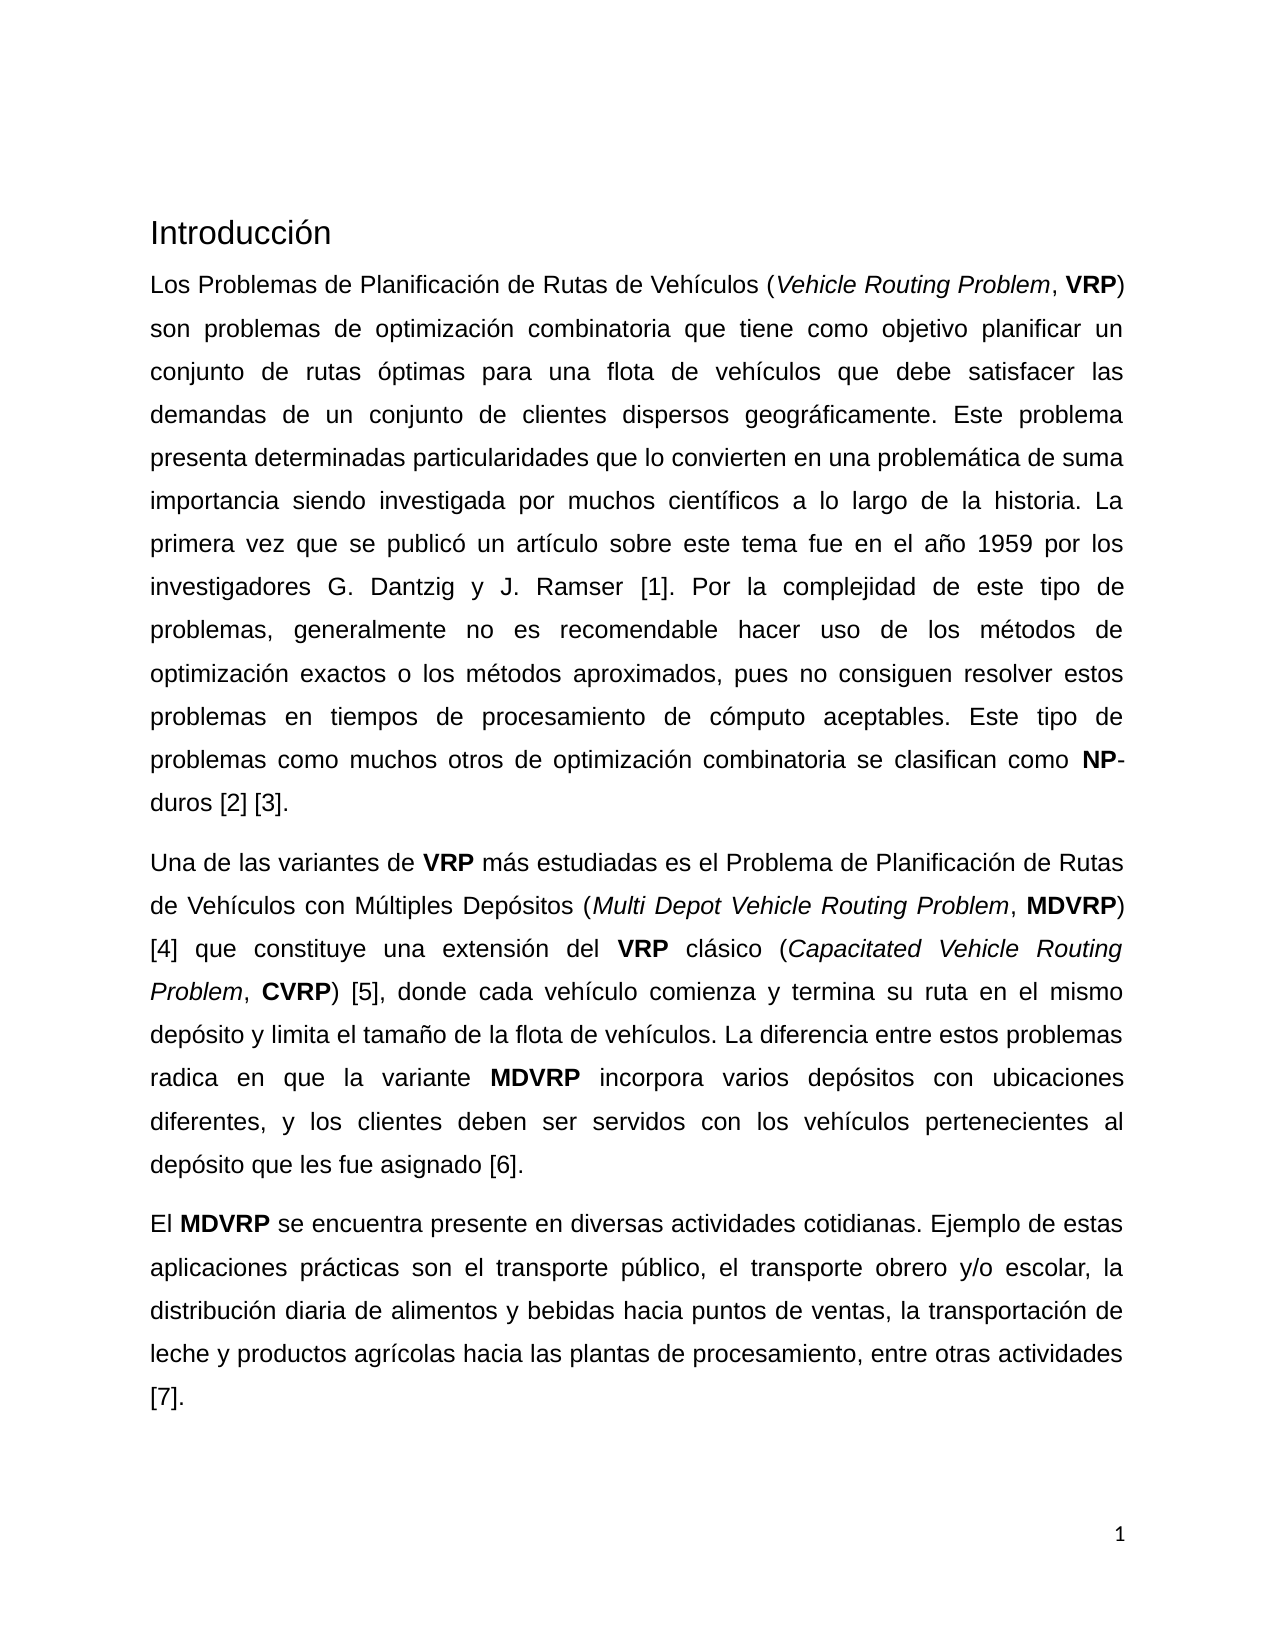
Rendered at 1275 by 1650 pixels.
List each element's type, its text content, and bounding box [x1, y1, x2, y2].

text Una de las variantes de VRP más estudiadas es el Problema de Planificación de Rutas de Vehículos con Múltiples Depósitos (Multi Depot Vehicle Routing Problem, MDVRP) que constituye una extensión del VRP clásico (Capacitated Vehicle Routing Problem, CVRP), donde cada vehículo comienza y termina su ruta en el mismo depósito y limita el tamaño de la flota de vehículos. La diferencia entre estos problemas radica en que la variante MDVRP incorpora varios depósitos con ubicaciones diferentes, y los clientes deben ser servidos con los vehículos pertenecientes al depósito que les fue asignado . [150, 848, 1125, 1178]
subtitle Introducción [150, 213, 1125, 251]
text El MDVRP se encuentra presente en diversas actividades cotidianas. Ejemplo de estas aplicaciones prácticas son el transporte público, el transporte obrero y/o escolar, la distribución diaria de alimentos y bebidas hacia puntos de ventas, la transportación de leche y productos agrícolas hacia las plantas de procesamiento, entre otras actividades . [150, 1209, 1125, 1411]
text Los Problemas de Planificación de Rutas de Vehículos (Vehicle Routing Problem, VRP) son problemas de optimización combinatoria que tiene como objetivo planificar un conjunto de rutas óptimas para una flota de vehículos que debe satisfacer las demandas de un conjunto de clientes dispersos geográficamente. Este problema presenta determinadas particularidades que lo convierten en una problemática de suma importancia siendo investigada por muchos científicos a lo largo de la historia. La primera vez que se publicó un artículo sobre este tema fue en el año 1959 por los investigadores G. Dantzig y J. Ramser . Por la complejidad de este tipo de problemas, generalmente no es recomendable hacer uso de los métodos de optimización exactos o los métodos aproximados, pues no consiguen resolver estos problemas en tiempos de procesamiento de cómputo aceptables. Este tipo de problemas como muchos otros de optimización combinatoria se clasifican como NP-duros . [150, 270, 1125, 817]
